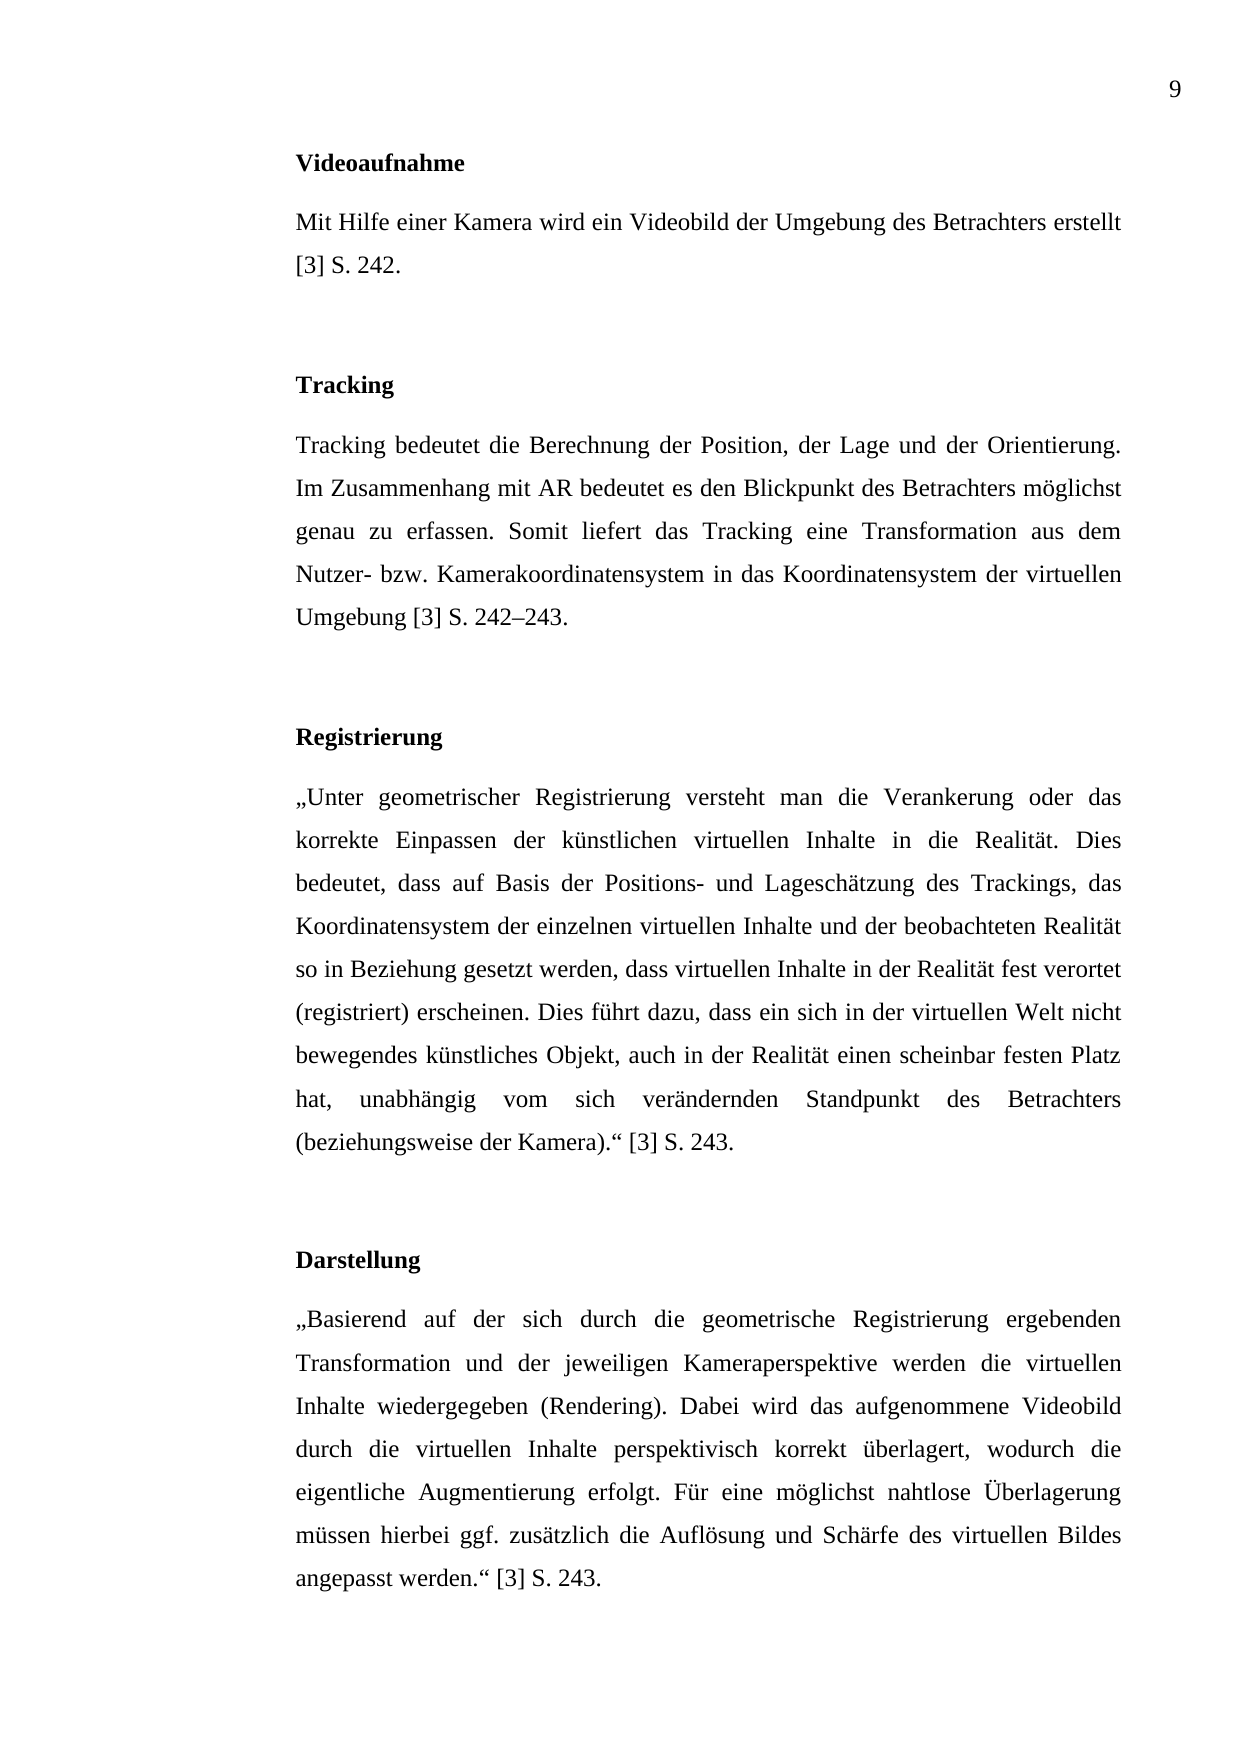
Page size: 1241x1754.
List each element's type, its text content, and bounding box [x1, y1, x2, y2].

text Videoaufnahme [295, 148, 1122, 176]
text Darstellung [295, 1245, 1122, 1273]
text Tracking bedeutet die Berechnung der Position, der Lage und der Orientierung. Im Zusammenhang mit AR bedeutet es den Blickpunkt des Betrachters möglichst genau zu erfassen. Somit liefert das Tracking eine Transformation aus dem Nutzer- bzw. Kamerakoordinatensystem in das Koordinatensystem der virtuellen Umgebung [3] S. 242–243. [295, 430, 1122, 631]
text Registrierung [295, 722, 1122, 751]
text Tracking [295, 370, 1122, 399]
text Mit Hilfe einer Kamera wird ein Videobild der Umgebung des Betrachters erstellt [3] S. 242. [295, 207, 1122, 279]
text „Unter geometrischer Registrierung versteht man die Verankerung oder das korrekte Einpassen der künstlichen virtuellen Inhalte in die Realität. Dies bedeutet, dass auf Basis der Positions- und Lageschätzung des Trackings, das Koordinatensystem der einzelnen virtuellen Inhalte und der beobachteten Realität so in Beziehung gesetzt werden, dass virtuellen Inhalte in der Realität fest verortet (registriert) erscheinen. Dies führt dazu, dass ein sich in der virtuellen Welt nicht bewegendes künstliches Objekt, auch in der Realität einen scheinbar festen Platz hat, unabhängig vom sich verändernden Standpunkt des Betrachters (beziehungsweise der Kamera).“ [3] S. 243. [295, 782, 1122, 1156]
text „Basierend auf der sich durch die geometrische Registrierung ergebenden Transformation und der jeweiligen Kameraperspektive werden die virtuellen Inhalte wiedergegeben (Rendering). Dabei wird das aufgenommene Videobild durch die virtuellen Inhalte perspektivisch korrekt überlagert, wodurch die eigentliche Augmentierung erfolgt. Für eine möglichst nahtlose Überlagerung müssen hierbei ggf. zusätzlich die Auflösung und Schärfe des virtuellen Bildes angepasst werden.“ [3] S. 243. [295, 1304, 1122, 1592]
